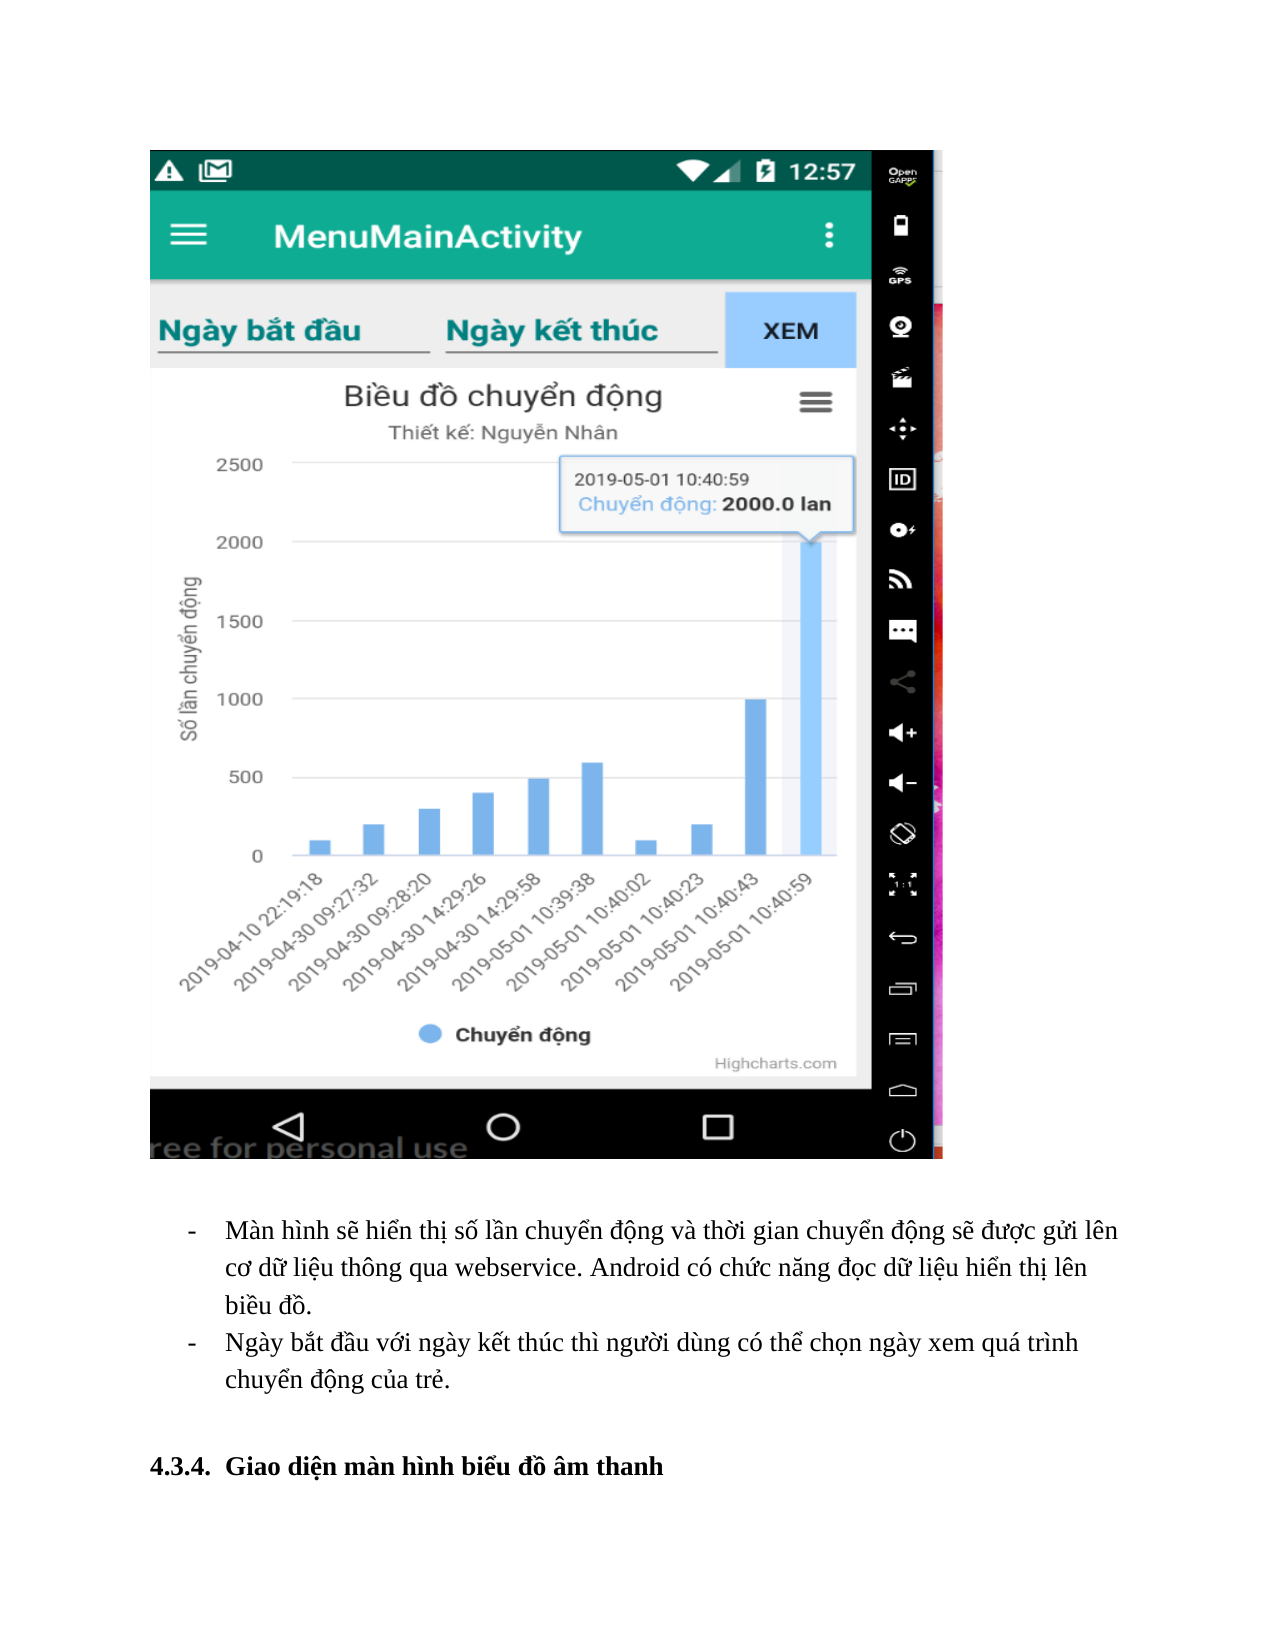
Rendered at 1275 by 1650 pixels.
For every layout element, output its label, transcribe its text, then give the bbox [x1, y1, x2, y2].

picture [150, 150, 943, 1159]
list Màn hình sẽ hiển thị số lần chuyển động và thời gian chuyển động sẽ được gửi lên cơ dữ liệu thông qua webservice. Android có chức năng đọc dữ liệu hiển thị lên biều đồ. [187, 1214, 1125, 1320]
list Giao diện màn hình biểu đồ âm thanh [150, 1451, 1125, 1482]
list Ngày bắt đầu với ngày kết thúc thì người dùng có thể chọn ngày xem quá trình chuyển động của trẻ. [187, 1326, 1125, 1394]
